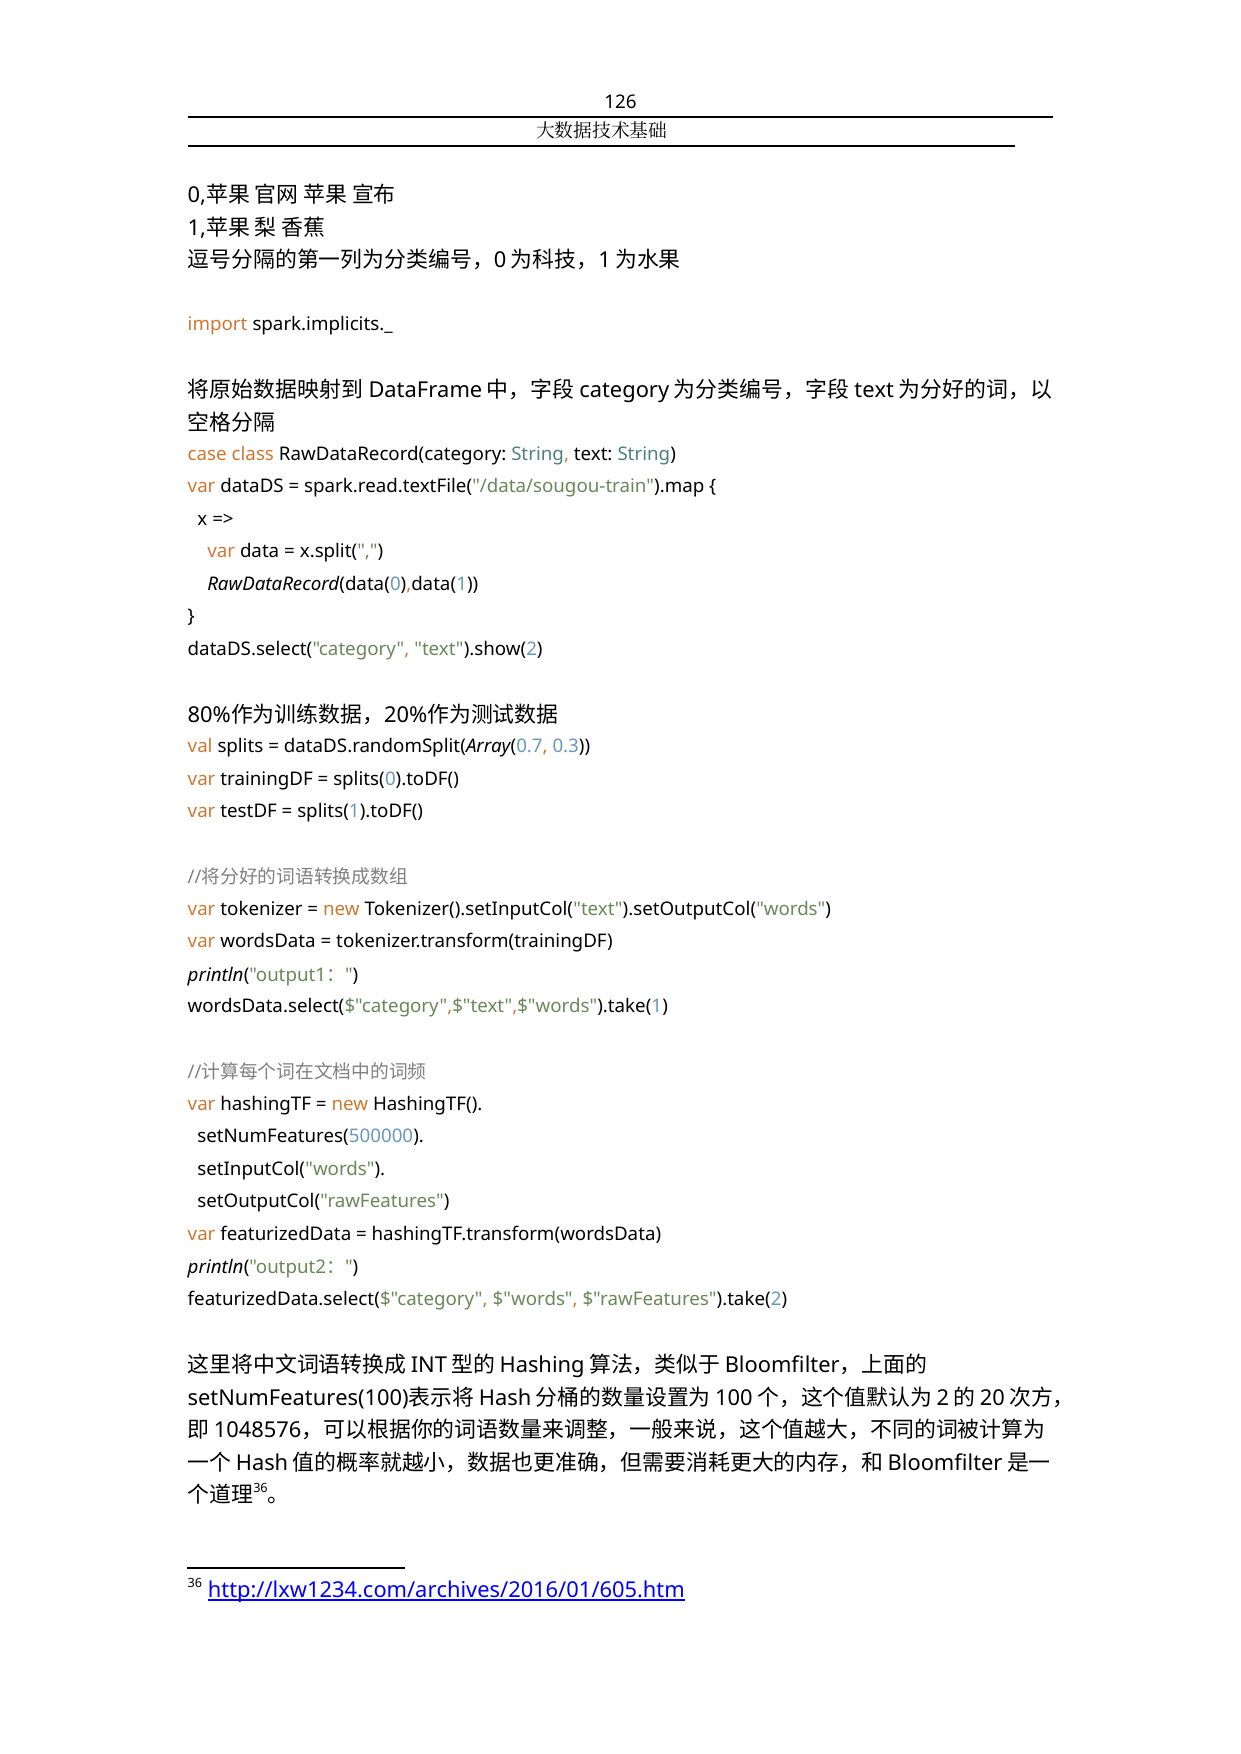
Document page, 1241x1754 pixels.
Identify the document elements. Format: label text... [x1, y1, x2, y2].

text 逗号分隔的第一列为分类编号，0为科技，1为水果 [187, 242, 1053, 274]
text 这里将中文词语转换成INT型的Hashing算法，类似于Bloomfilter，上面的setNumFeatures(100)表示将Hash分桶的数量设置为100个，这个值默认为2的20次方，即1048576，可以根据你的词语数量来调整，一般来说，这个值越大，不同的词被计算为一个Hash值的概率就越小，数据也更准确，但需要消耗更大的内存，和Bloomfilter是一个道理。 [187, 1347, 1053, 1509]
text //计算每个词在文档中的词频 var hashingTF = new HashingTF(). setNumFeatures(500000). setInputCol("words"). setOutputCol("rawFeatures") var featurizedData = hashingTF.transform(wordsData) println("output2：") featurizedData.select($"category", $"words", $"rawFeatures").take(2) [187, 1054, 1053, 1314]
text import spark.implicits._ 将原始数据映射到DataFrame中，字段category为分类编号，字段text为分好的词，以空格分隔 case class RawDataRecord(category: String, text: String) var dataDS = spark.read.textFile("/data/sougou-train").map { x => var data = x.split(",") RawDataRecord(data(0),data(1)) } dataDS.select("category", "text").show(2) 80%作为训练数据，20%作为测试数据 val splits = dataDS.randomSplit(Array(0.7, 0.3)) var trainingDF = splits(0).toDF() var testDF = splits(1).toDF() //将分好的词语转换成数组 var tokenizer = new Tokenizer().setInputCol("text").setOutputCol("words") var wordsData = tokenizer.transform(trainingDF) println("output1：") wordsData.select($"category",$"text",$"words").take(1) [187, 307, 1053, 1022]
text 1,苹果 梨 香蕉 [187, 209, 1053, 242]
text 0,苹果 官网 苹果 宣布 [187, 177, 1053, 209]
